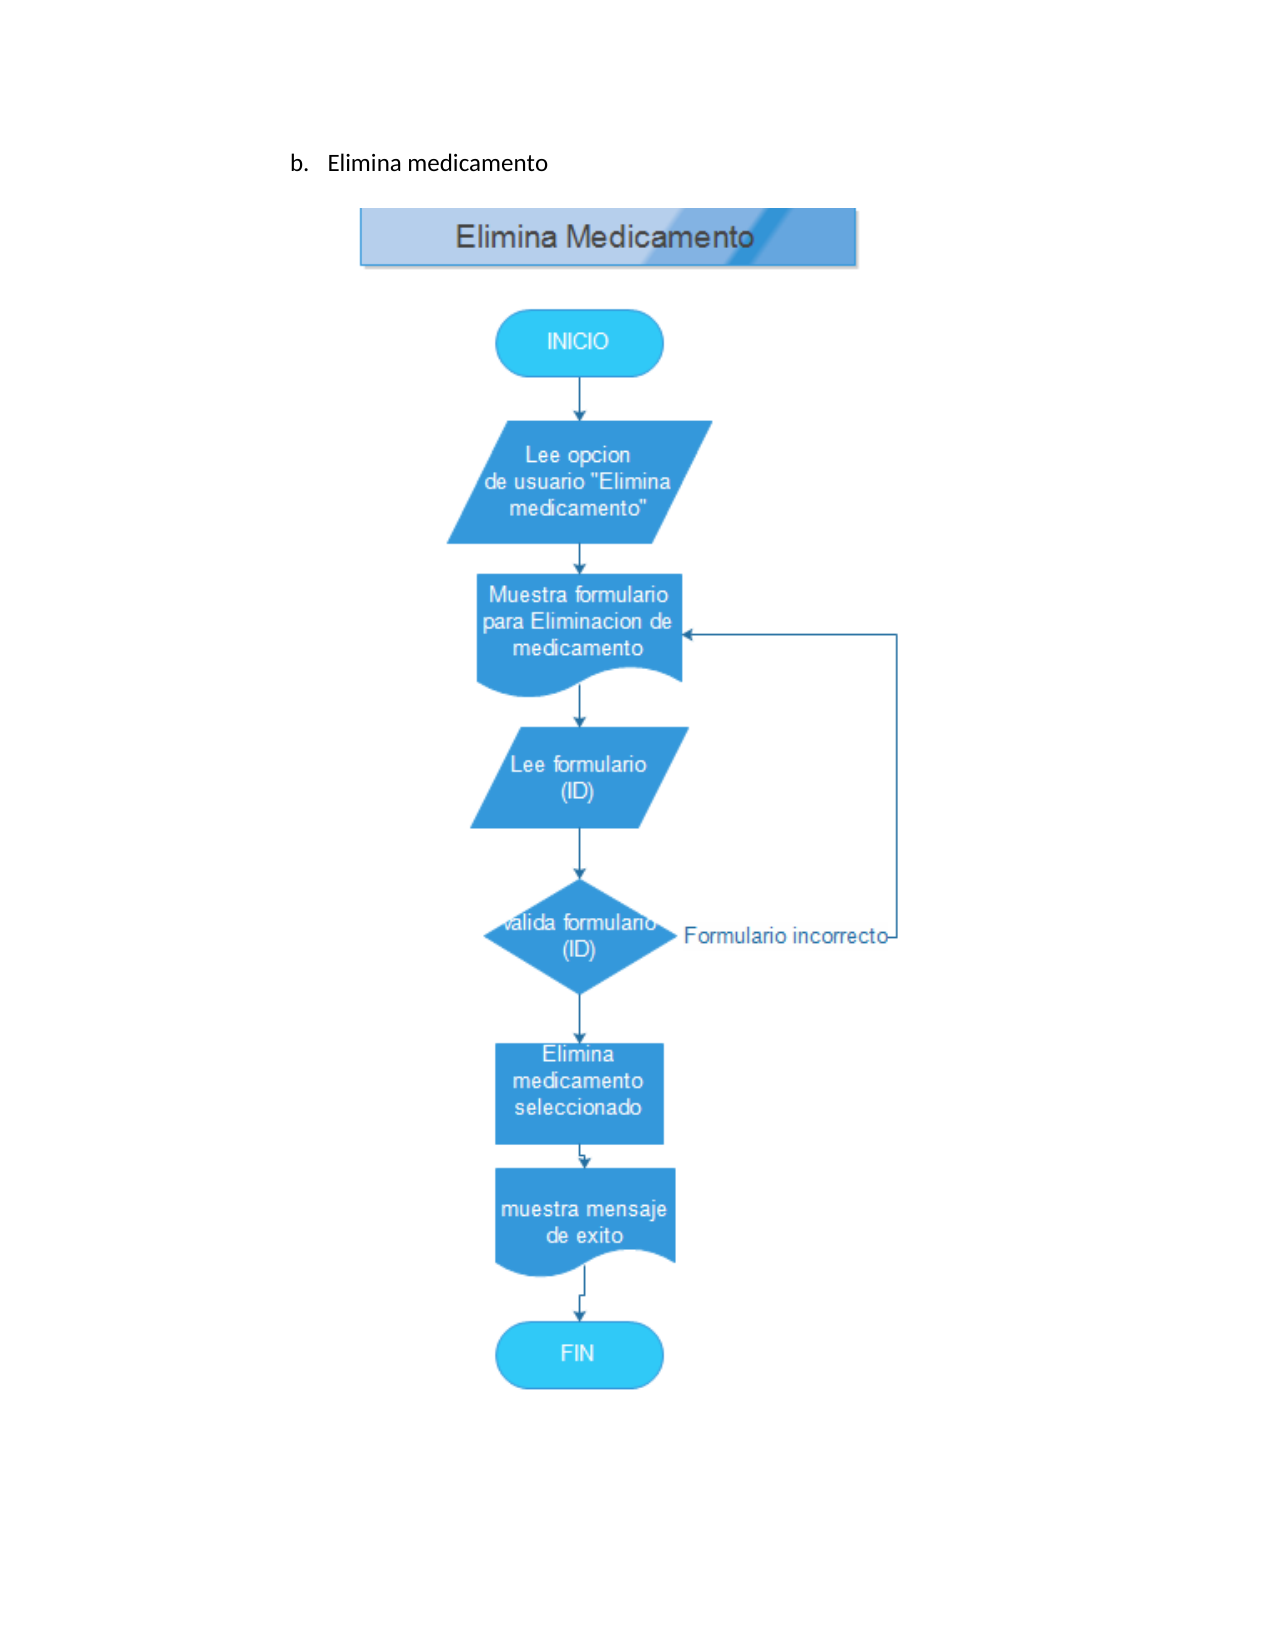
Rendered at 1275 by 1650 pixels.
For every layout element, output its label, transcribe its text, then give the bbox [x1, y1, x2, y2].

list Elimina medicamento [290, 148, 1098, 178]
picture [347, 208, 928, 1398]
